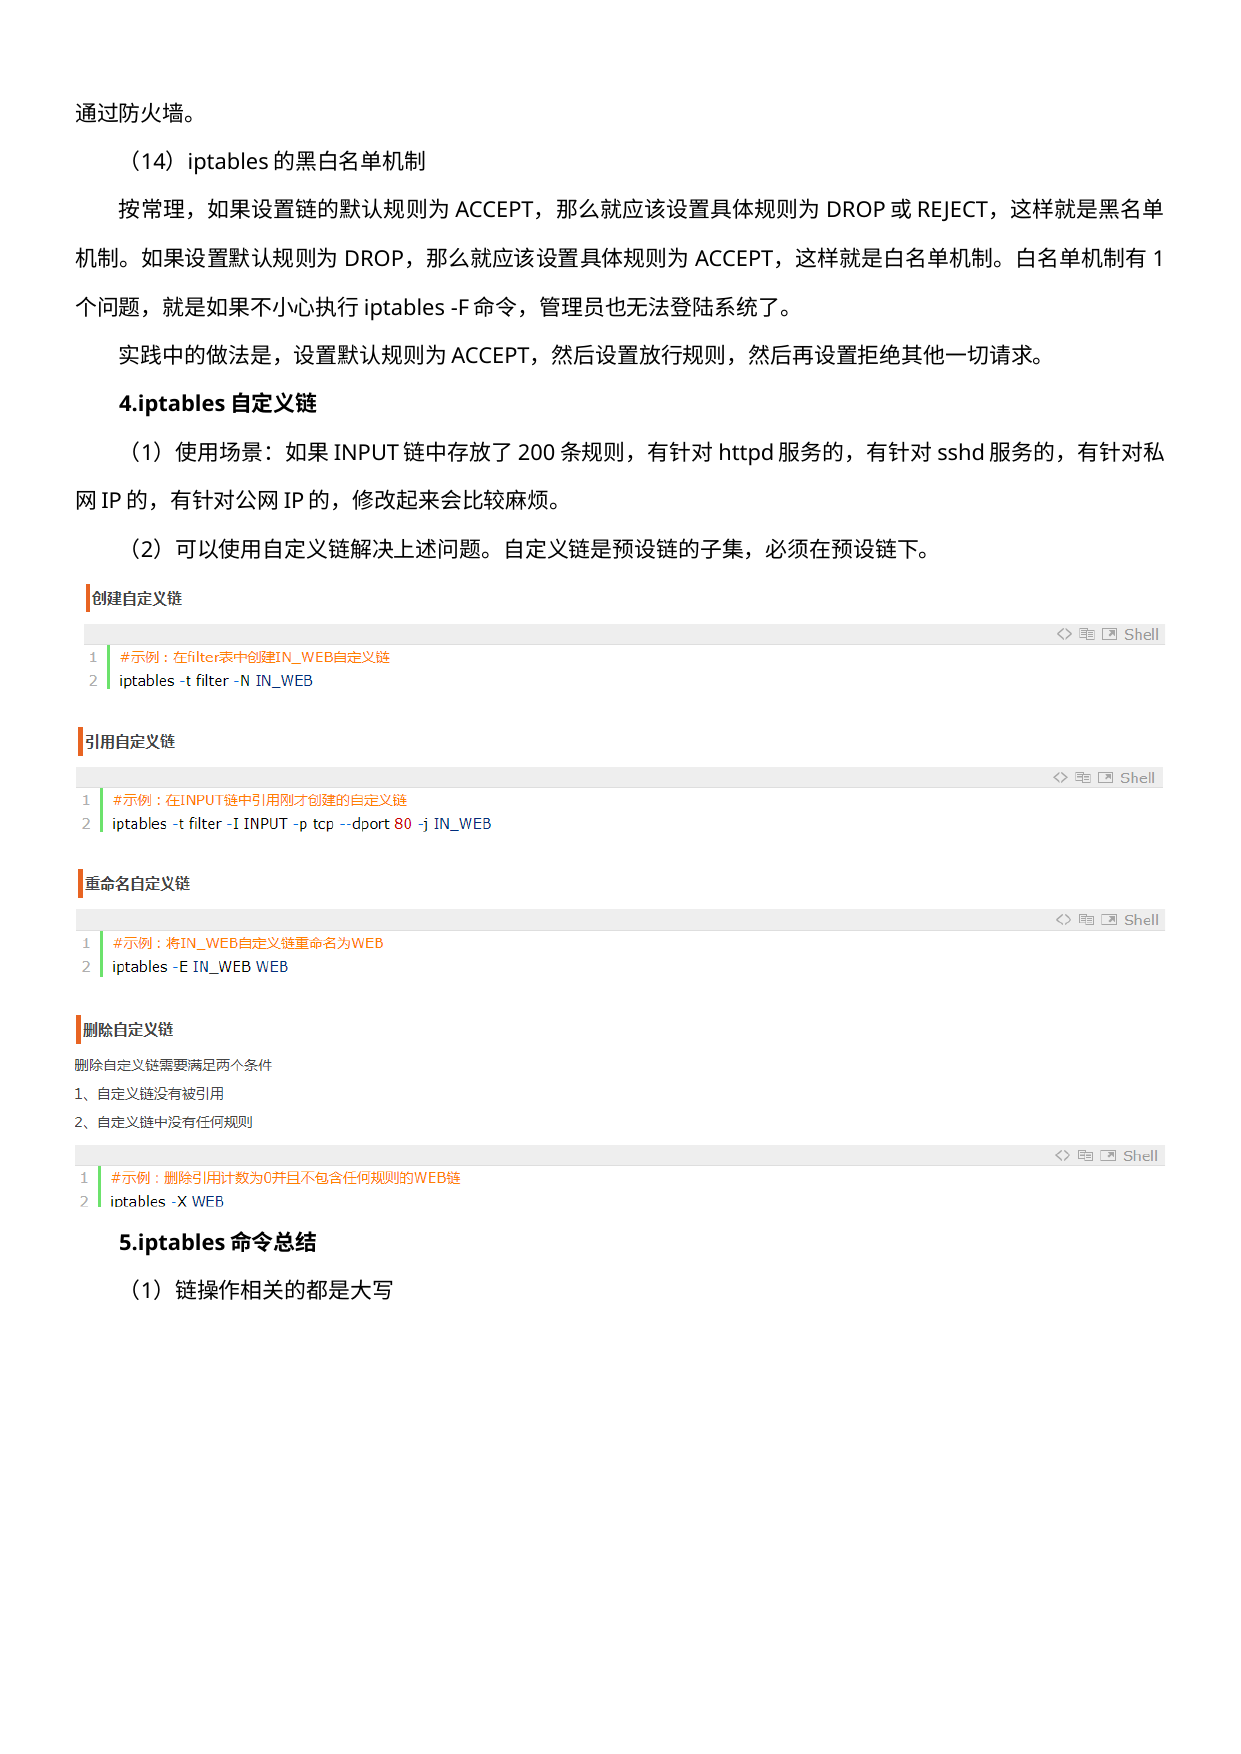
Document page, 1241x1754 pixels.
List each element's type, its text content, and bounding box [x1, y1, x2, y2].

picture [75, 579, 1166, 689]
text 5.iptables命令总结 [75, 1224, 1165, 1257]
text 实践中的做法是，设置默认规则为ACCEPT，然后设置放行规则，然后再设置拒绝其他一切请求。 [75, 338, 1165, 370]
picture [75, 869, 1166, 977]
text （1）链操作相关的都是大写 [75, 1273, 1165, 1305]
text （14）iptables的黑白名单机制 [75, 143, 1165, 176]
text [75, 95, 1165, 128]
text （2）可以使用自定义链解决上述问题。自定义链是预设链的子集，必须在预设链下。 [75, 531, 1165, 564]
picture [75, 1014, 1166, 1207]
text 4.iptables自定义链 [75, 386, 1165, 418]
text 按常理，如果设置链的默认规则为ACCEPT，那么就应该设置具体规则为DROP或REJECT，这样就是黑名单机制。如果设置默认规则为DROP，那么就应该设置具体规则为ACCEPT，这样就是白名单机制。白名单机制有1个问题，就是如果不小心执行iptables -F命令，管理员也无法登陆系统了。 [75, 192, 1165, 322]
picture [75, 724, 1166, 832]
text （1）使用场景：如果INPUT链中存放了200条规则，有针对httpd服务的，有针对sshd服务的，有针对私网IP的，有针对公网IP的，修改起来会比较麻烦。 [75, 434, 1165, 516]
